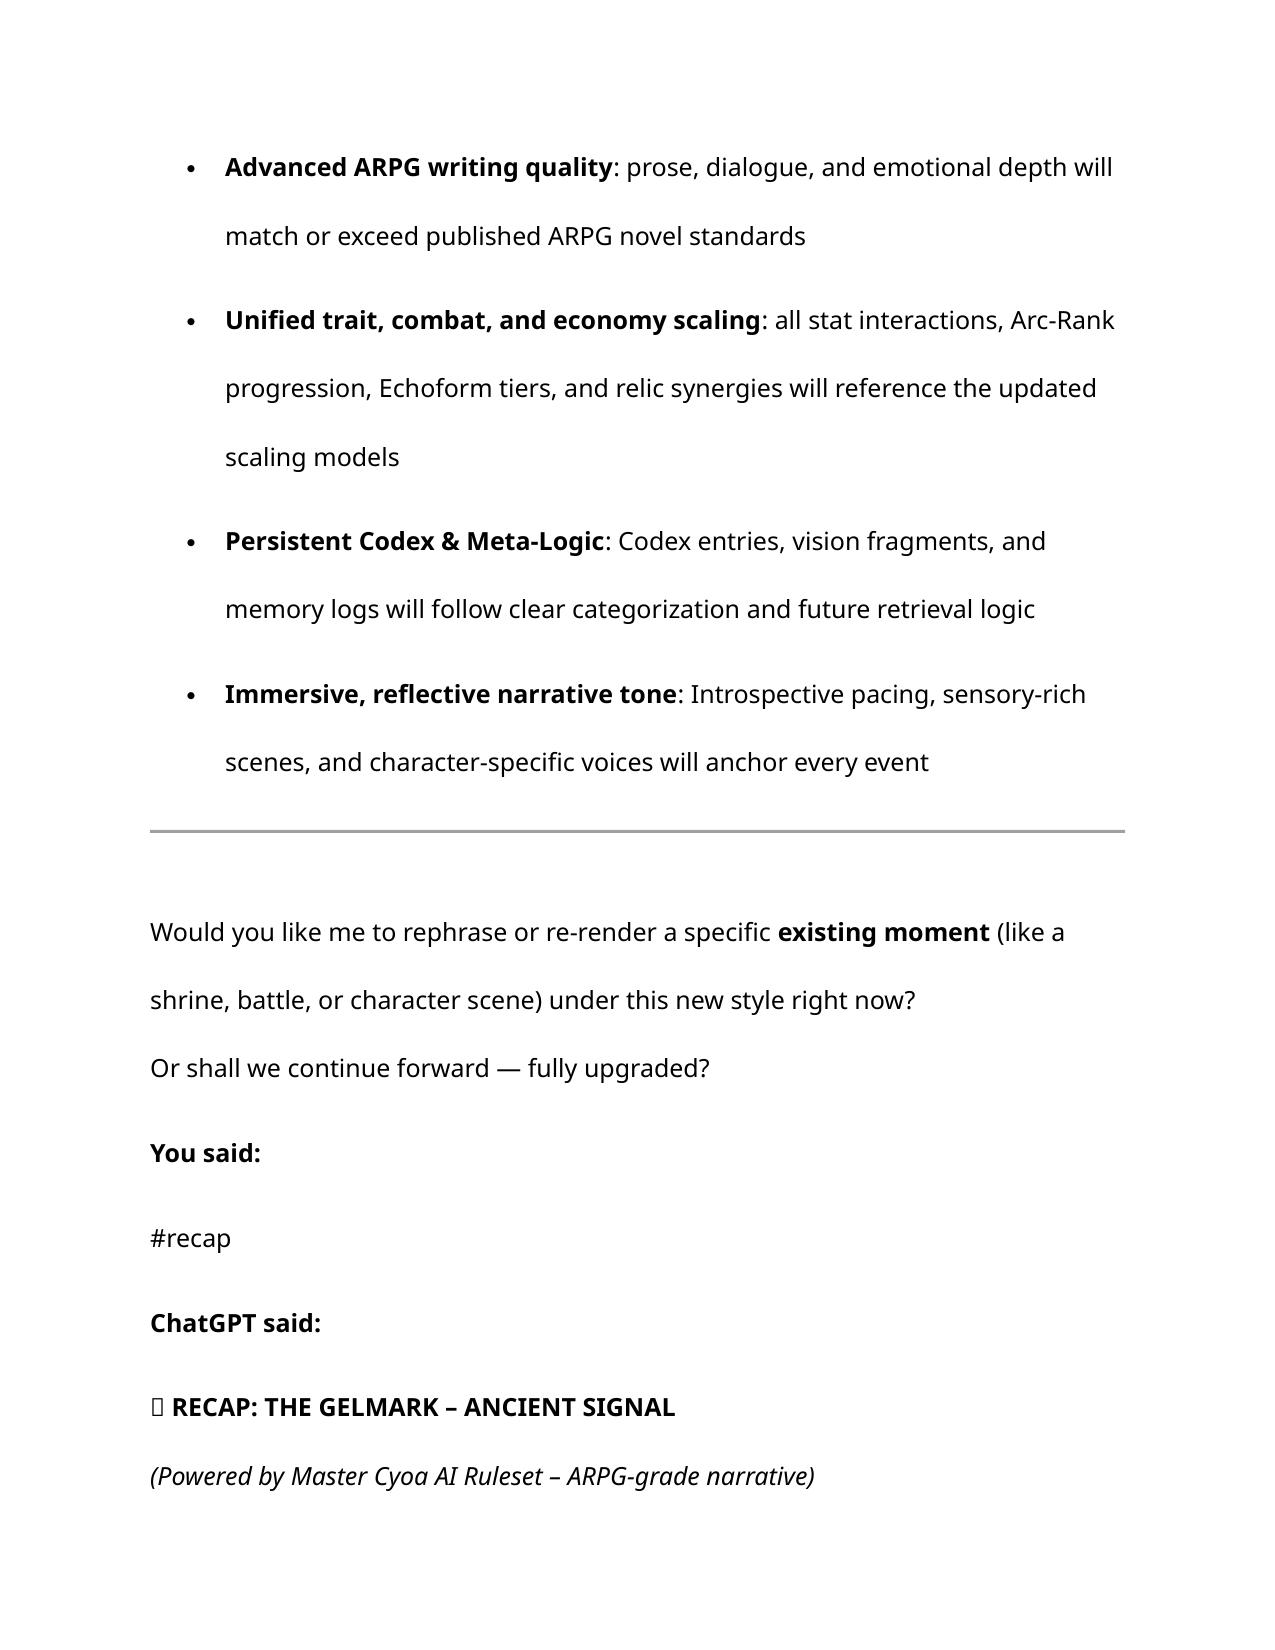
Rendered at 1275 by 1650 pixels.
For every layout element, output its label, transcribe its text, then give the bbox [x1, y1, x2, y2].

list Immersive, reflective narrative tone: Introspective pacing, sensory-rich scenes, and character-specific voices will anchor every event [187, 677, 1125, 779]
list Advanced ARPG writing quality: prose, dialogue, and emotional depth will match or exceed published ARPG novel standards [187, 150, 1125, 252]
text ChatGPT said: [150, 1305, 1125, 1339]
text You said: [150, 1136, 1125, 1170]
text Would you like me to rephrase or re-render a specific existing moment (like a shrine, battle, or character scene) under this new style right now? Or shall we continue forward — fully upgraded? [150, 914, 1125, 1085]
list Unified trait, combat, and economy scaling: all stat interactions, Arc-Rank progression, Echoform tiers, and relic synergies will reference the updated scaling models [187, 303, 1125, 473]
text #recap [150, 1220, 1125, 1254]
list Persistent Codex & Meta-Logic: Codex entries, vision fragments, and memory logs will follow clear categorization and future retrieval logic [187, 524, 1125, 626]
text 📘 RECAP: THE GELMARK – ANCIENT SIGNAL (Powered by Master Cyoa AI Ruleset – ARPG-grade narrative) [150, 1390, 1125, 1492]
